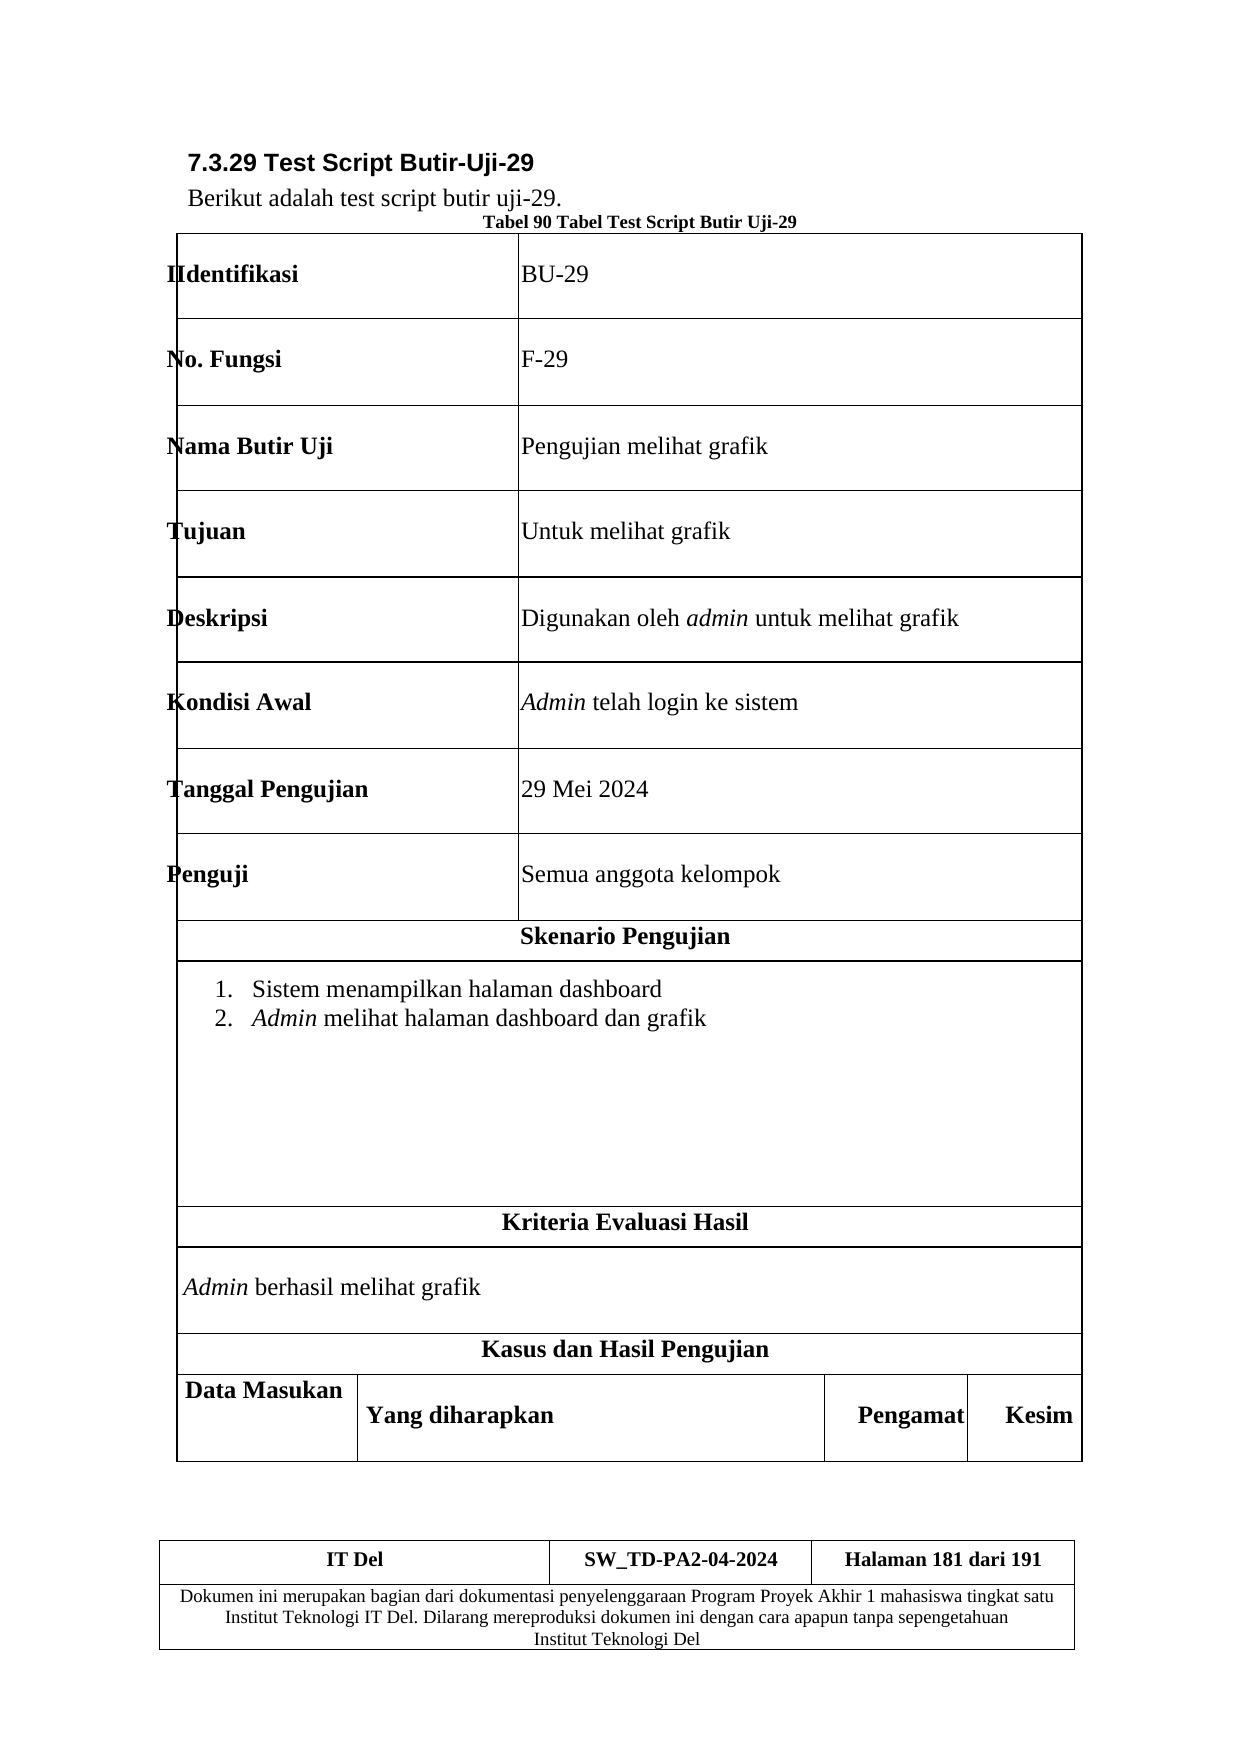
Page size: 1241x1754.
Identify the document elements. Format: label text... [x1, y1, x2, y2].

subtitle 7.3.29 Test Script Butir-Uji-29 [187, 148, 1092, 176]
text Berikut adalah test script butir uji-29. [187, 183, 1092, 211]
text Tabel 90 Tabel Test Script Butir Uji-29 [187, 211, 1092, 233]
